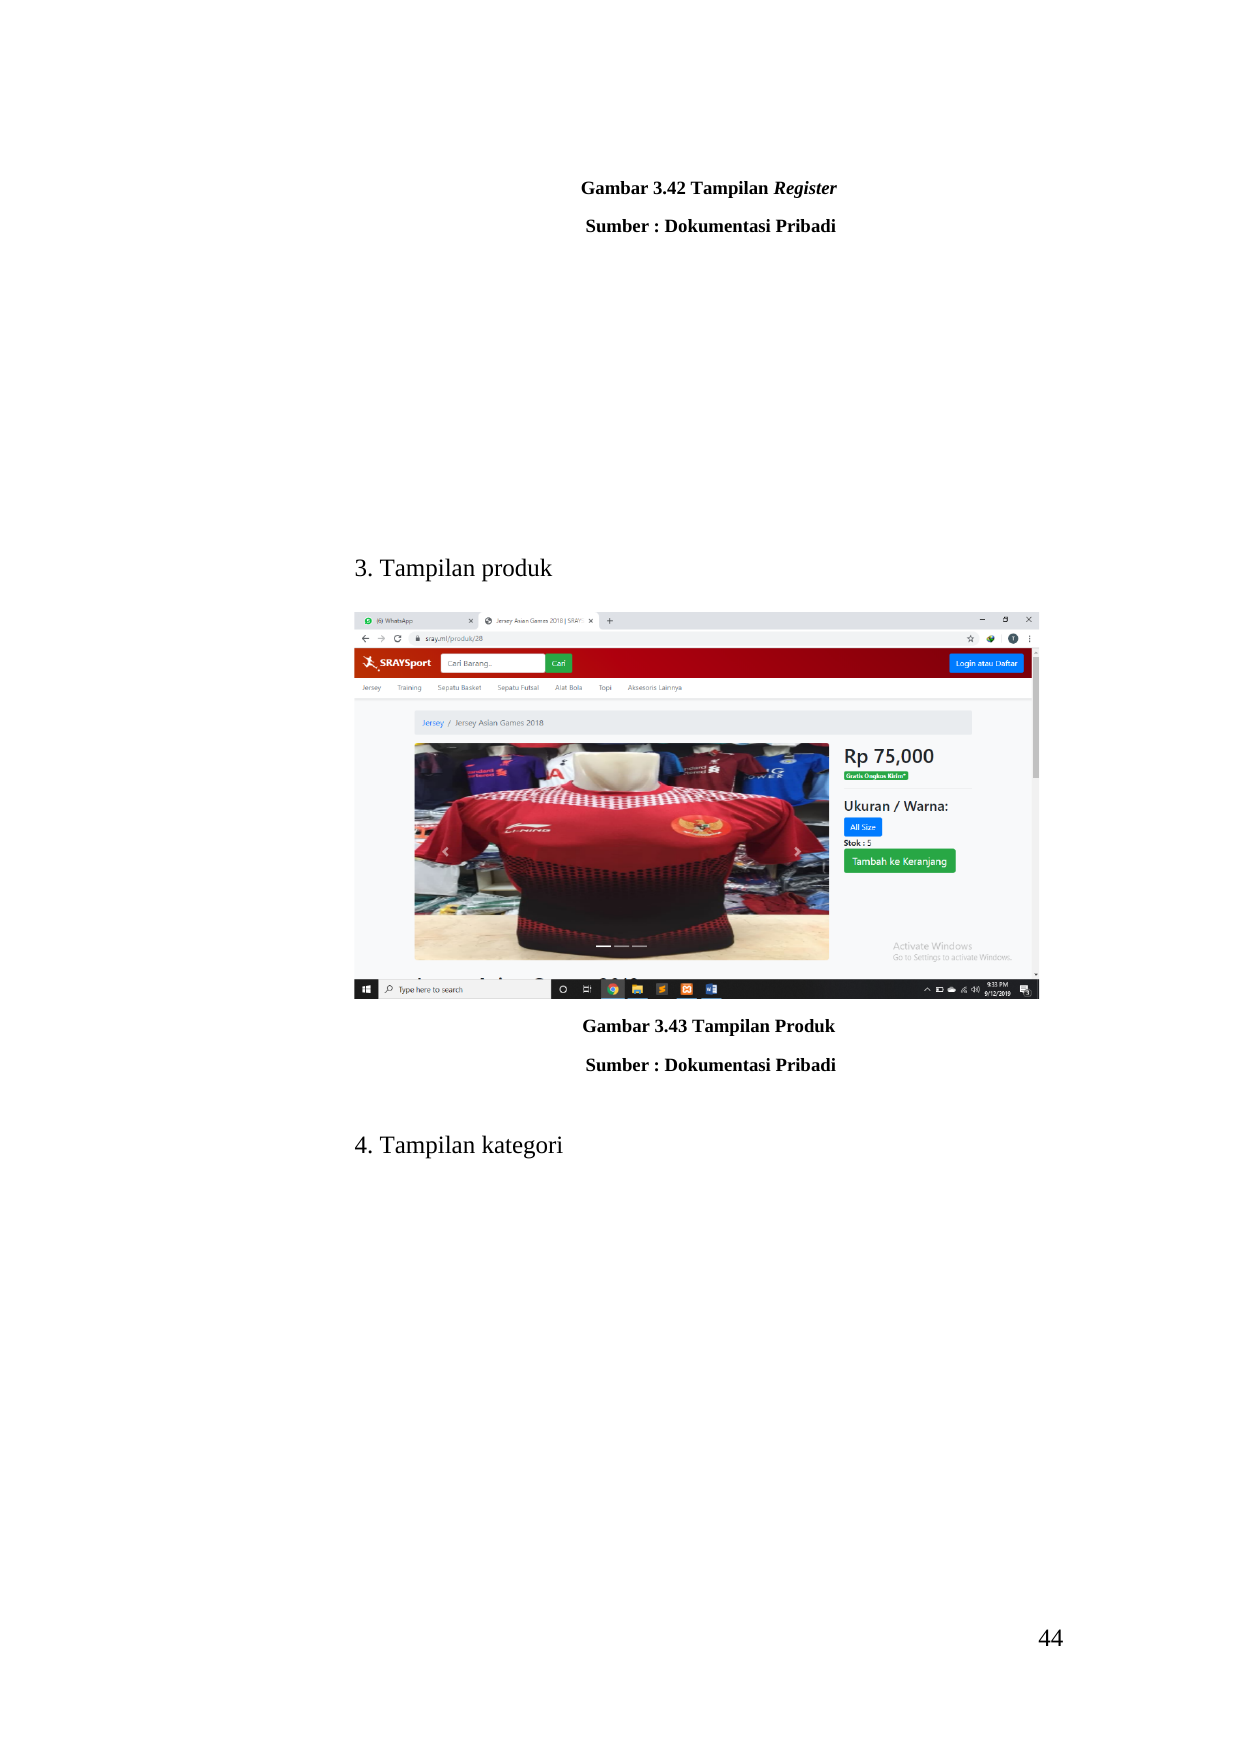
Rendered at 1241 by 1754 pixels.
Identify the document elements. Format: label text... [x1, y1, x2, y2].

text 4. Tampilan kategori [354, 1130, 1063, 1159]
text Sumber : Dokumentasi Pribadi [340, 215, 1063, 237]
text Gambar 3.43 Tampilan Produk [354, 1015, 1063, 1037]
text Gambar 3.42 Tampilan Register [354, 177, 1063, 199]
text 3. Tampilan produk [354, 553, 1063, 581]
text Sumber : Dokumentasi Pribadi [340, 1054, 1063, 1075]
picture [354, 612, 1040, 999]
